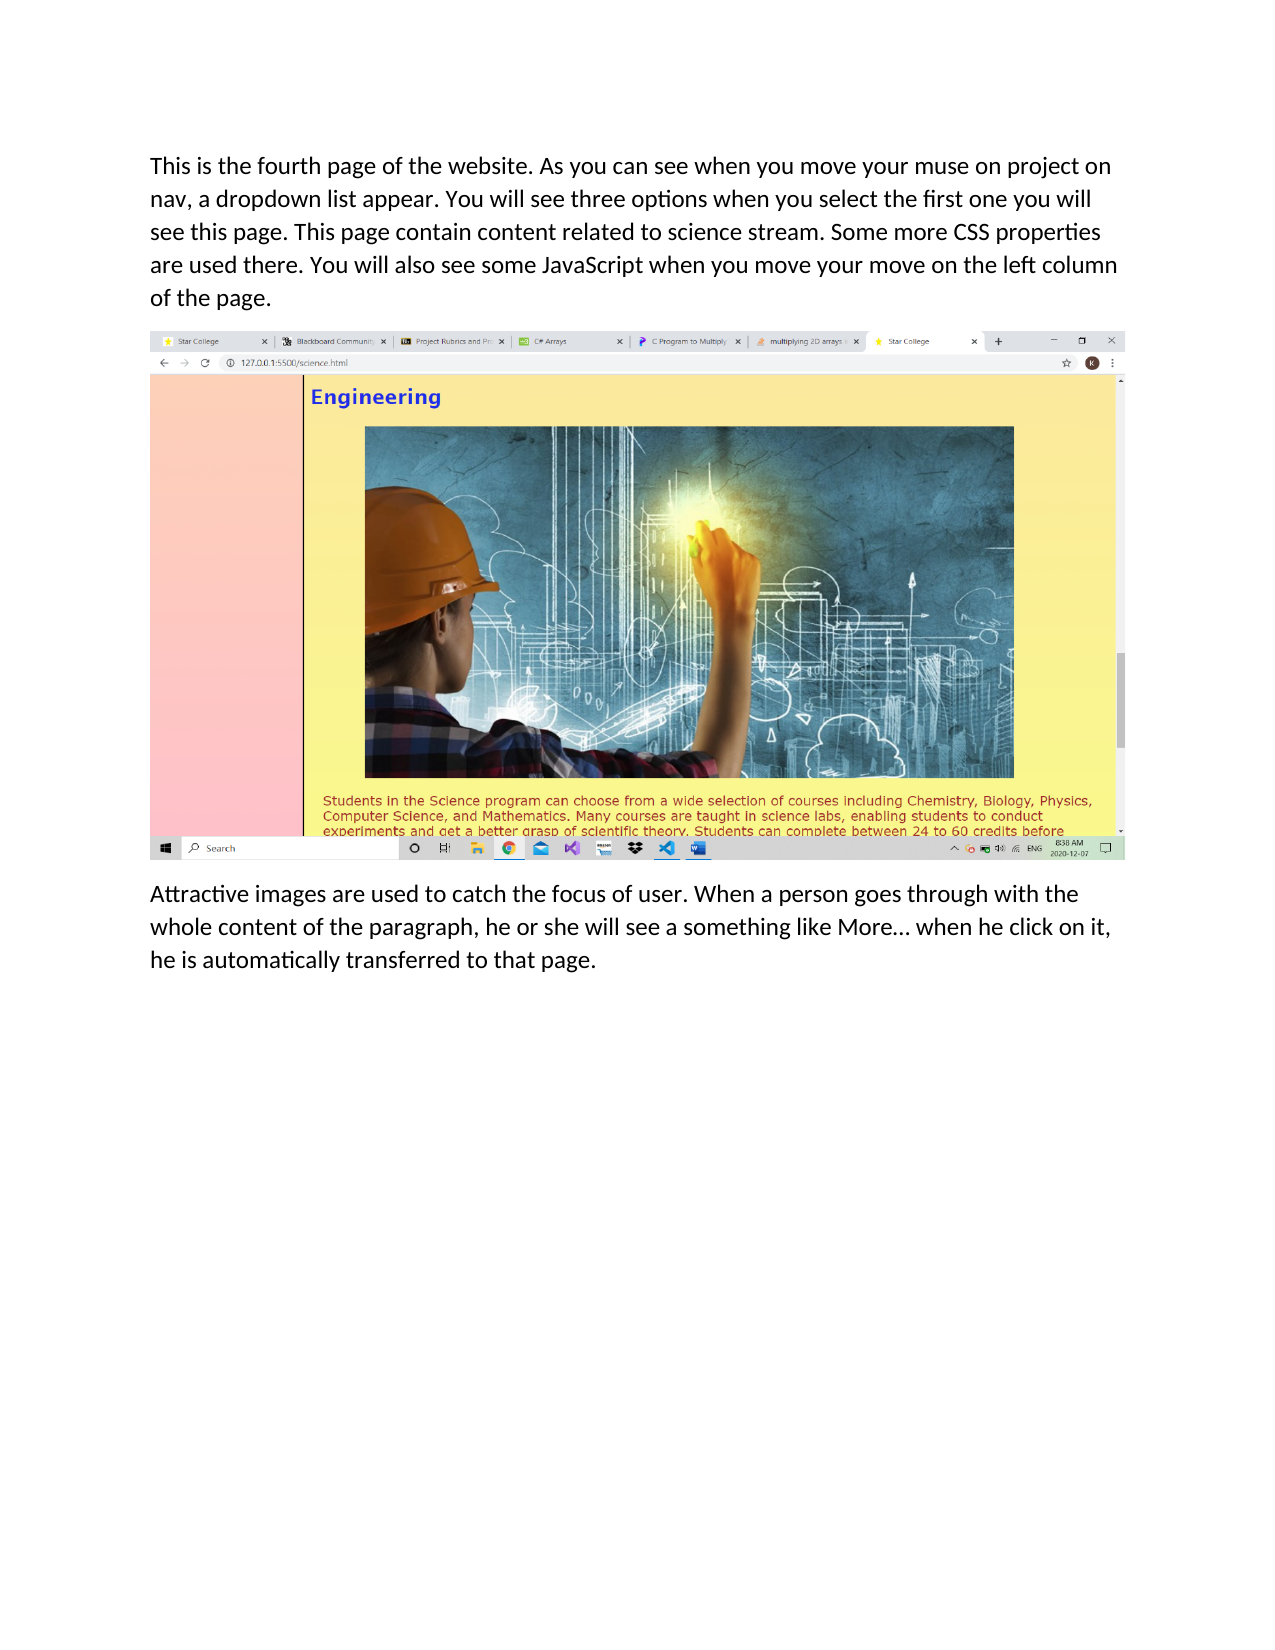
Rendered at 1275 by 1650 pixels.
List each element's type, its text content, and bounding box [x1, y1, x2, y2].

picture [150, 331, 1125, 860]
text Attractive images are used to catch the focus of user. When a person goes through with the whole content of the paragraph, he or she will see a something like More… when he click on it, he is automatically transferred to that page. [150, 878, 1125, 975]
text This is the fourth page of the website. As you can see when you move your muse on project on nav, a dropdown list appear. You will see three options when you select the first one you will see this page. This page contain content related to science stream. Some more CSS properties are used there. You will also see some JavaScript when you move your move on the left column of the page. [150, 150, 1125, 312]
